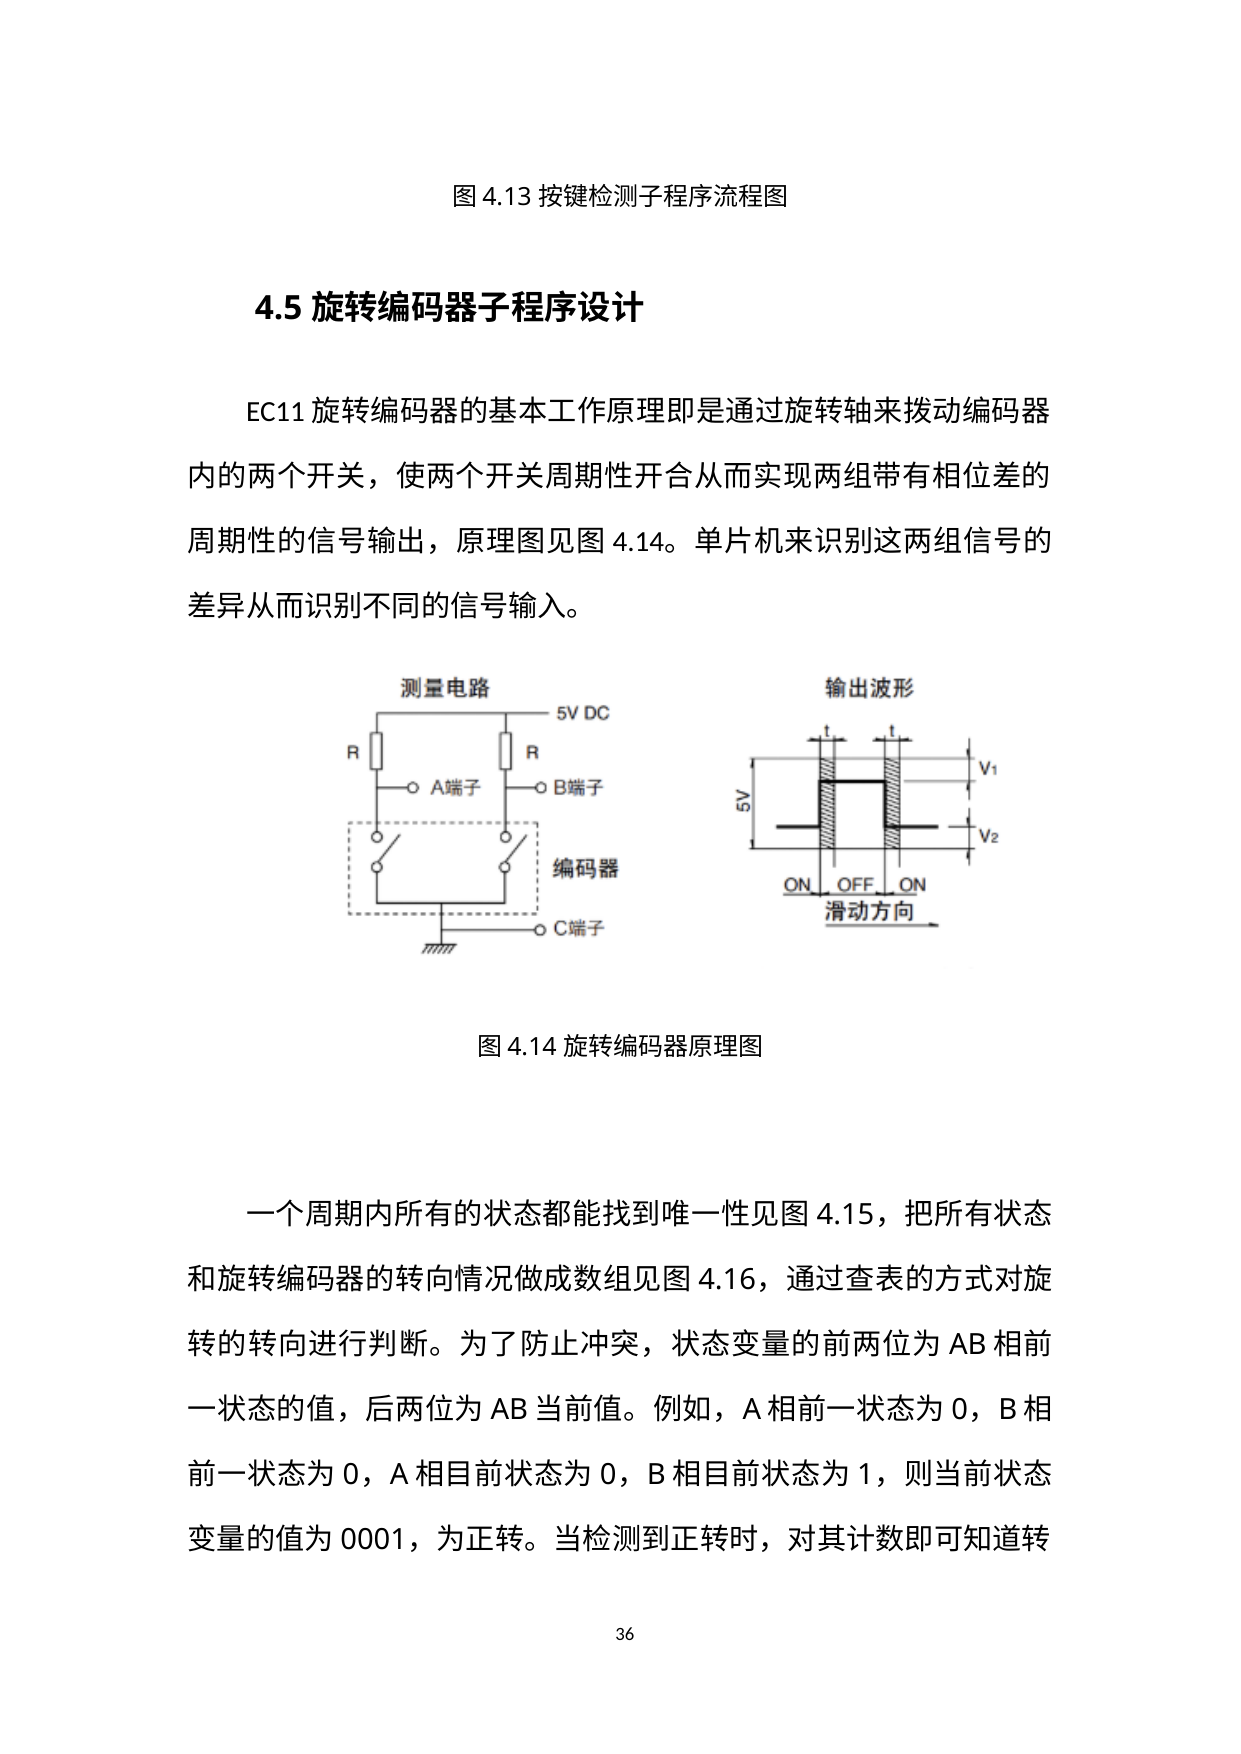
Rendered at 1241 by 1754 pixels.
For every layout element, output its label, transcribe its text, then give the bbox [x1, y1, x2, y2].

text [187, 1179, 1053, 1569]
text 图4.13 按键检测子程序流程图 [187, 162, 1053, 227]
subtitle 4.5 旋转编码器子程序设计 [187, 272, 1053, 337]
text EC11旋转编码器的基本工作原理即是通过旋转轴来拨动编码器内的两个开关，使两个开关周期性开合从而实现两组带有相位差的周期性的信号输出，原理图见图4.14。单片机来识别这两组信号的差异从而识别不同的信号输入。 [187, 376, 1053, 636]
picture [254, 636, 1058, 969]
text 图4.14 旋转编码器原理图 [187, 1012, 1053, 1077]
